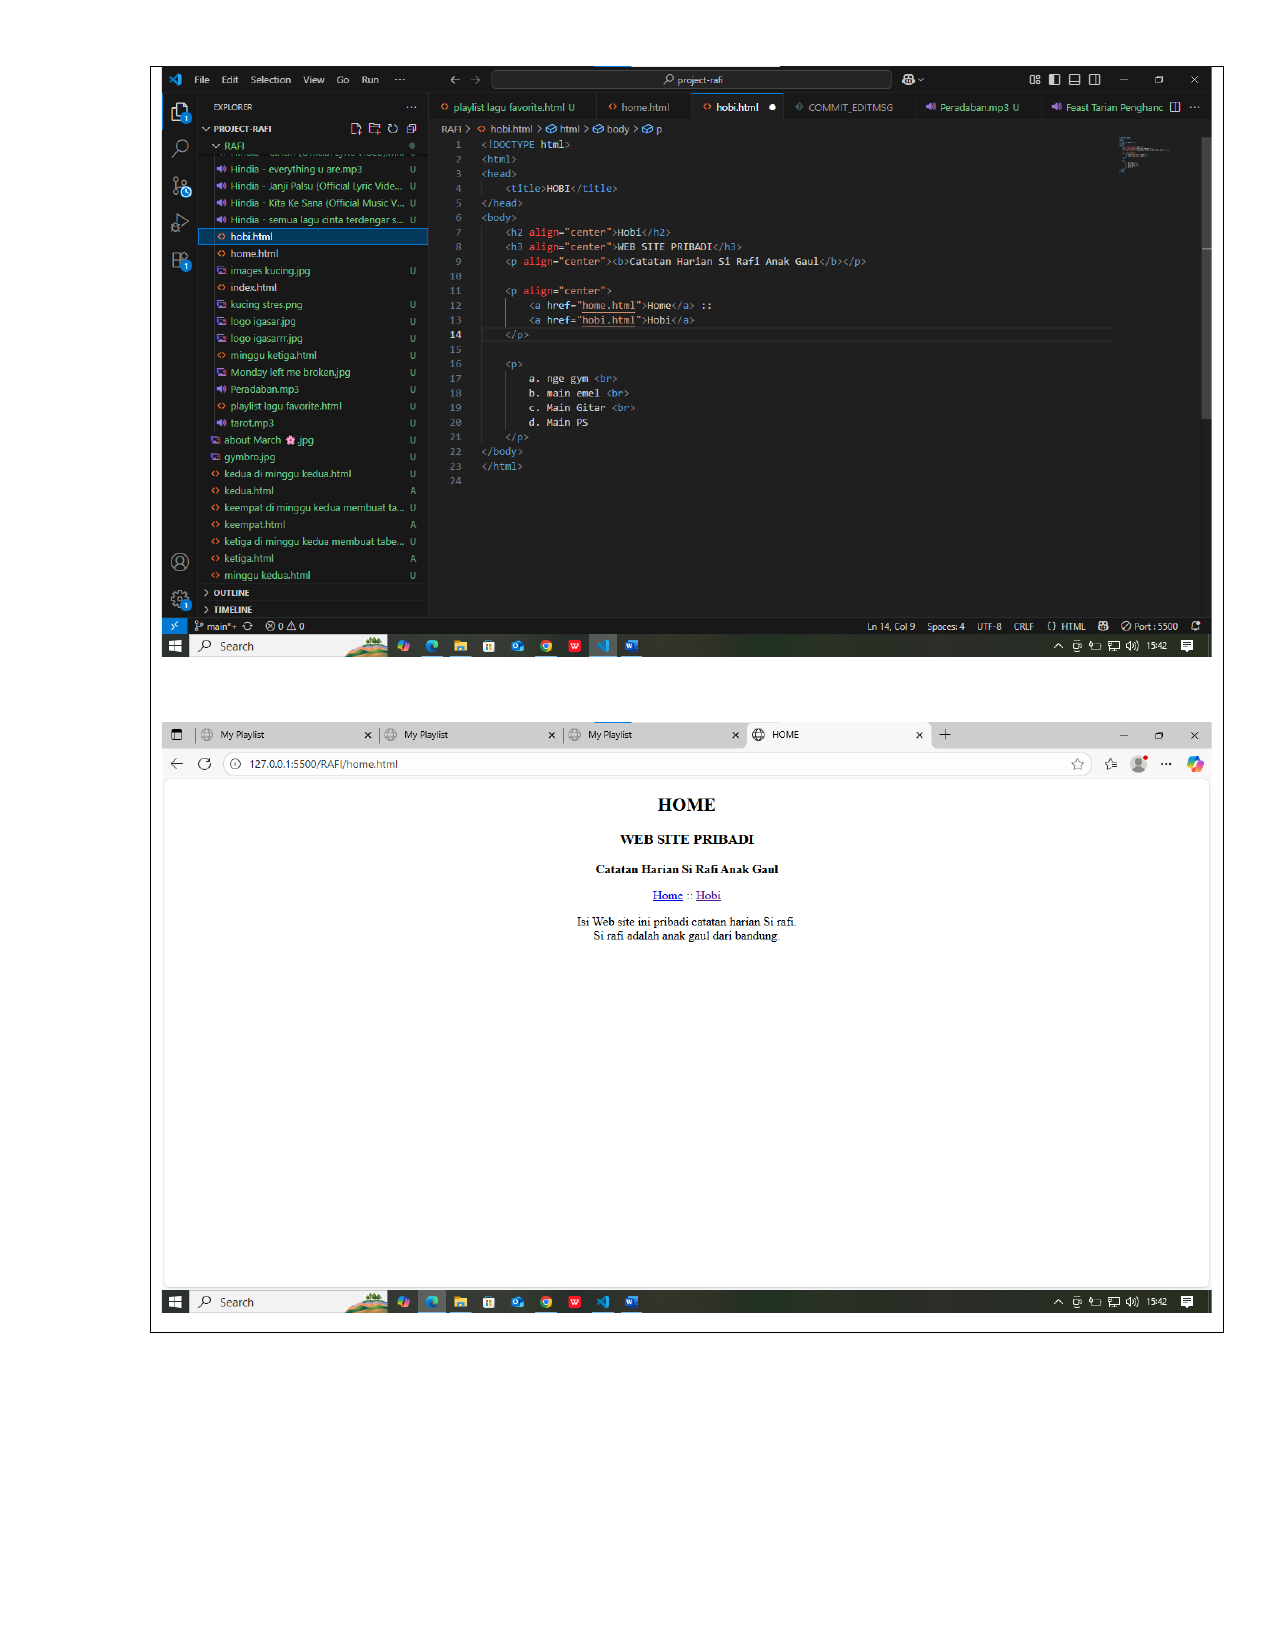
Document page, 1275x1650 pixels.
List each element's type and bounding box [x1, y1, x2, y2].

picture [161, 722, 1212, 1313]
picture [161, 66, 1212, 657]
table_cell [151, 67, 1223, 1332]
